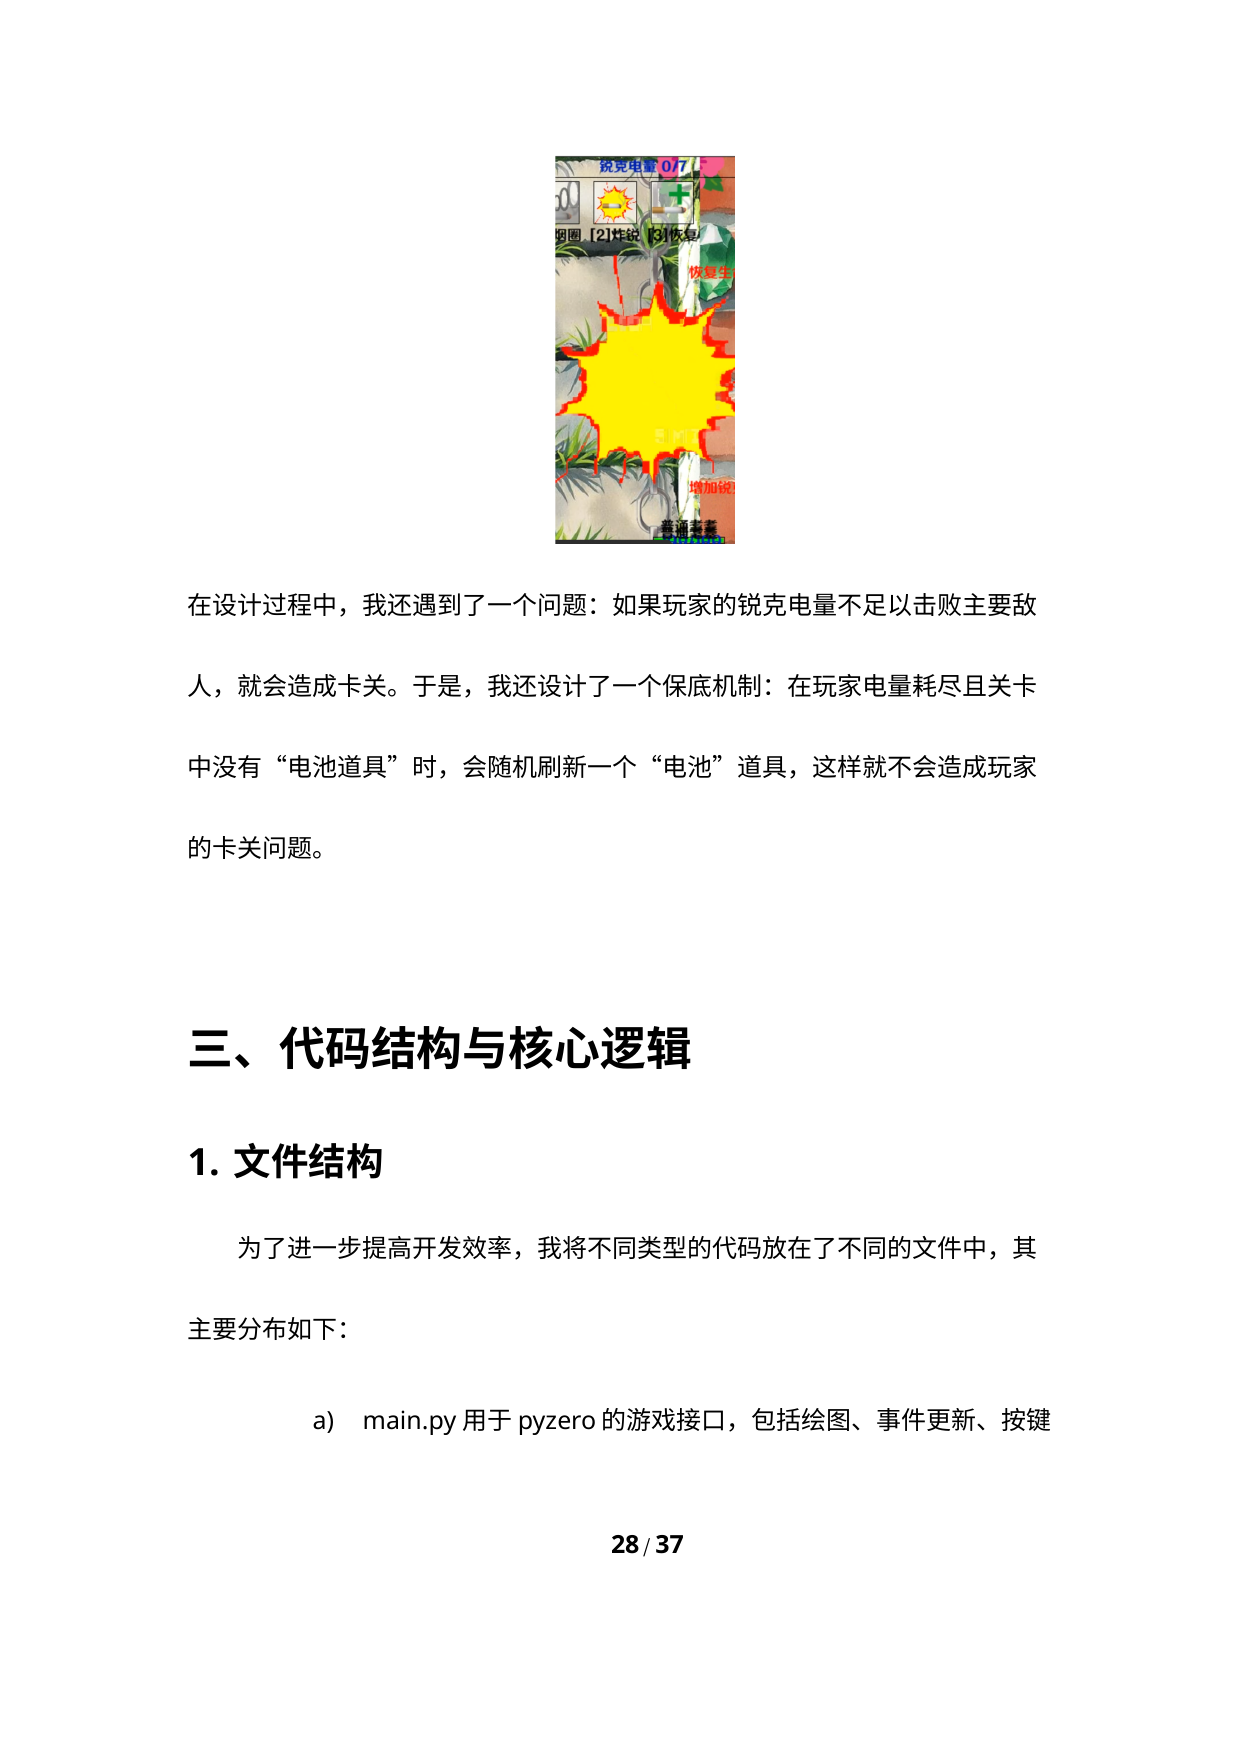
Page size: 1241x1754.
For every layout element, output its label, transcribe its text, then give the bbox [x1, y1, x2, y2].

text 在设计过程中，我还遇到了一个问题：如果玩家的锐克电量不足以击败主要敌人，就会造成卡关。于是，我还设计了一个保底机制：在玩家电量耗尽且关卡中没有“电池道具”时，会随机刷新一个“电池”道具，这样就不会造成玩家的卡关问题。 [187, 571, 1053, 879]
picture [555, 155, 735, 544]
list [262, 1386, 1053, 1451]
subtitle 代码结构与核心逻辑 [187, 996, 1053, 1094]
subtitle 文件结构 [187, 1127, 1053, 1192]
text 为了进一步提高开发效率，我将不同类型的代码放在了不同的文件中，其主要分布如下： [187, 1214, 1053, 1360]
